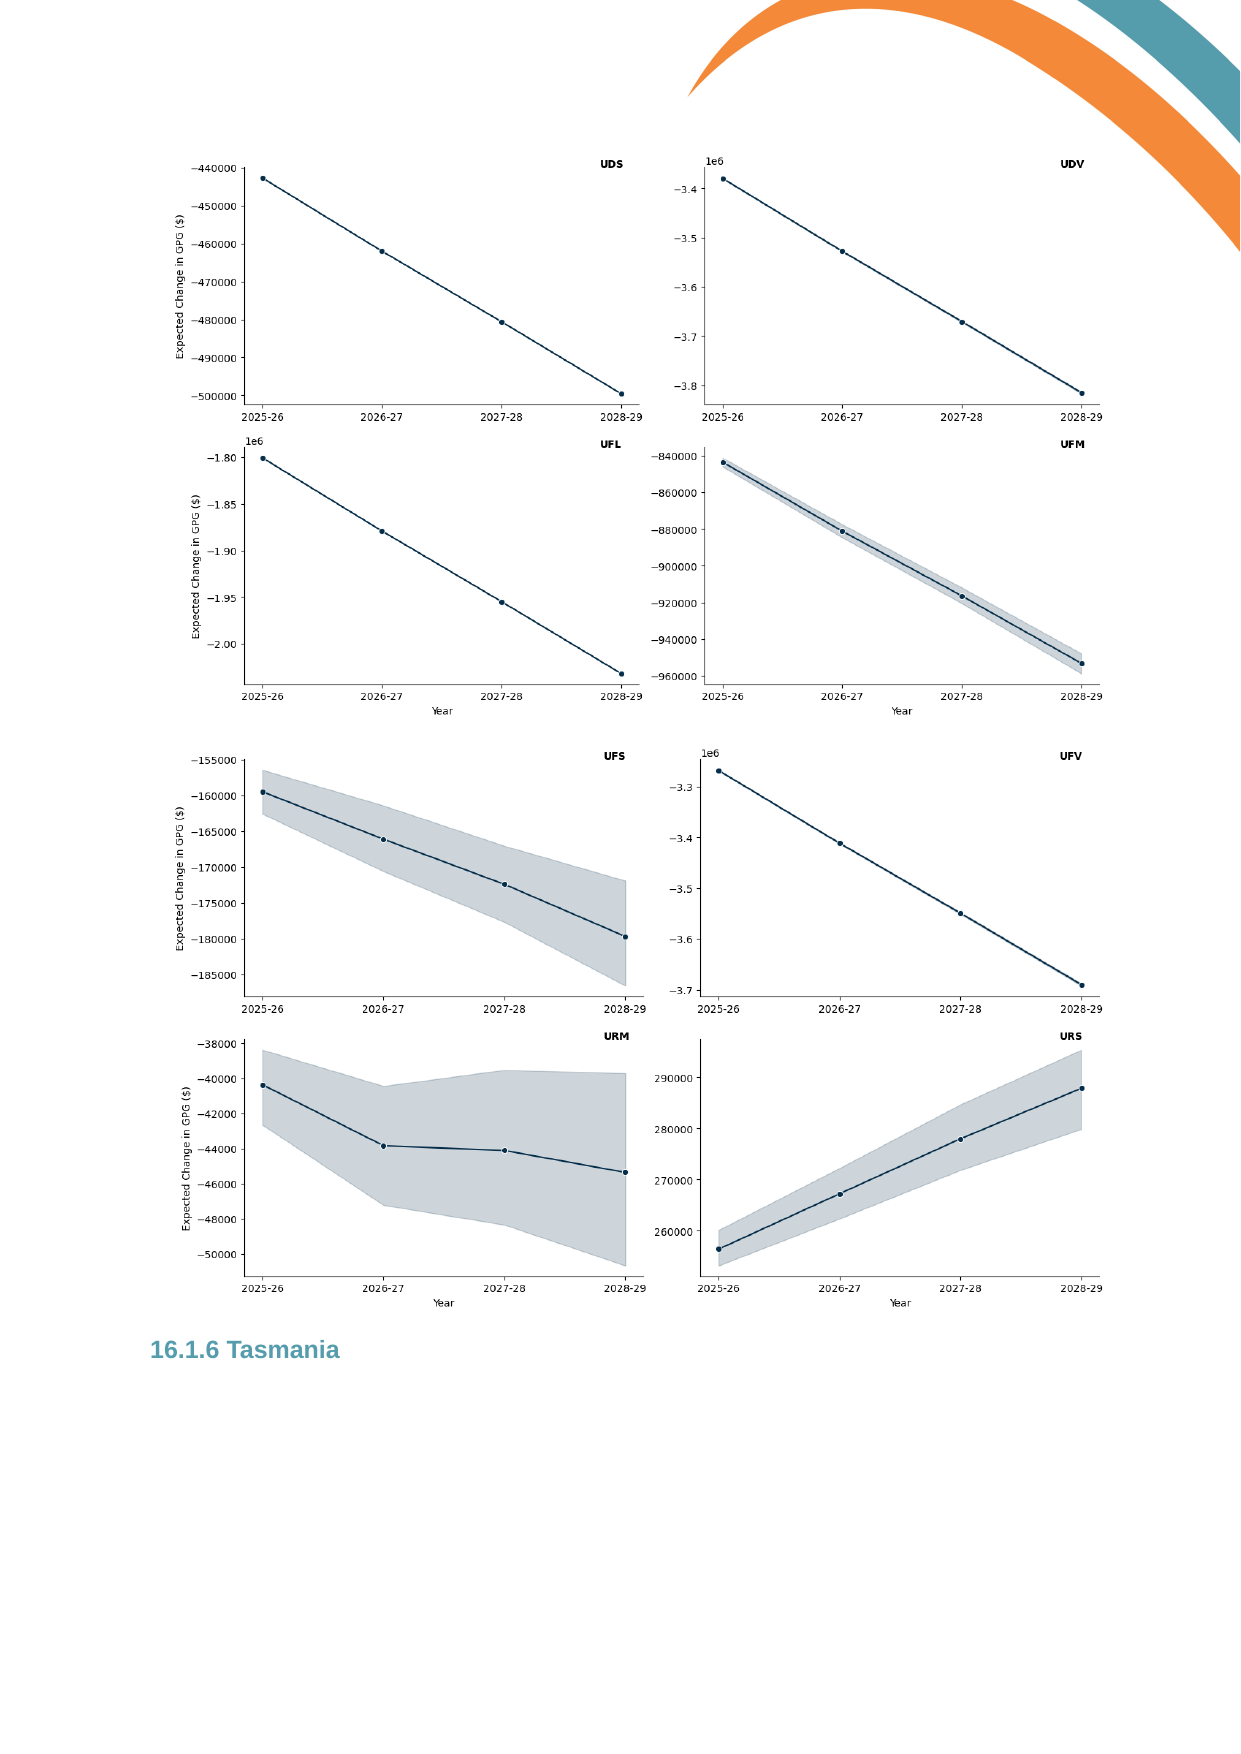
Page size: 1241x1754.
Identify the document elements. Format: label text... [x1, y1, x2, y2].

subtitle 16.1.6 Tasmania [150, 1335, 1090, 1364]
picture [168, 741, 1109, 1315]
picture [19, 0, 1241, 723]
